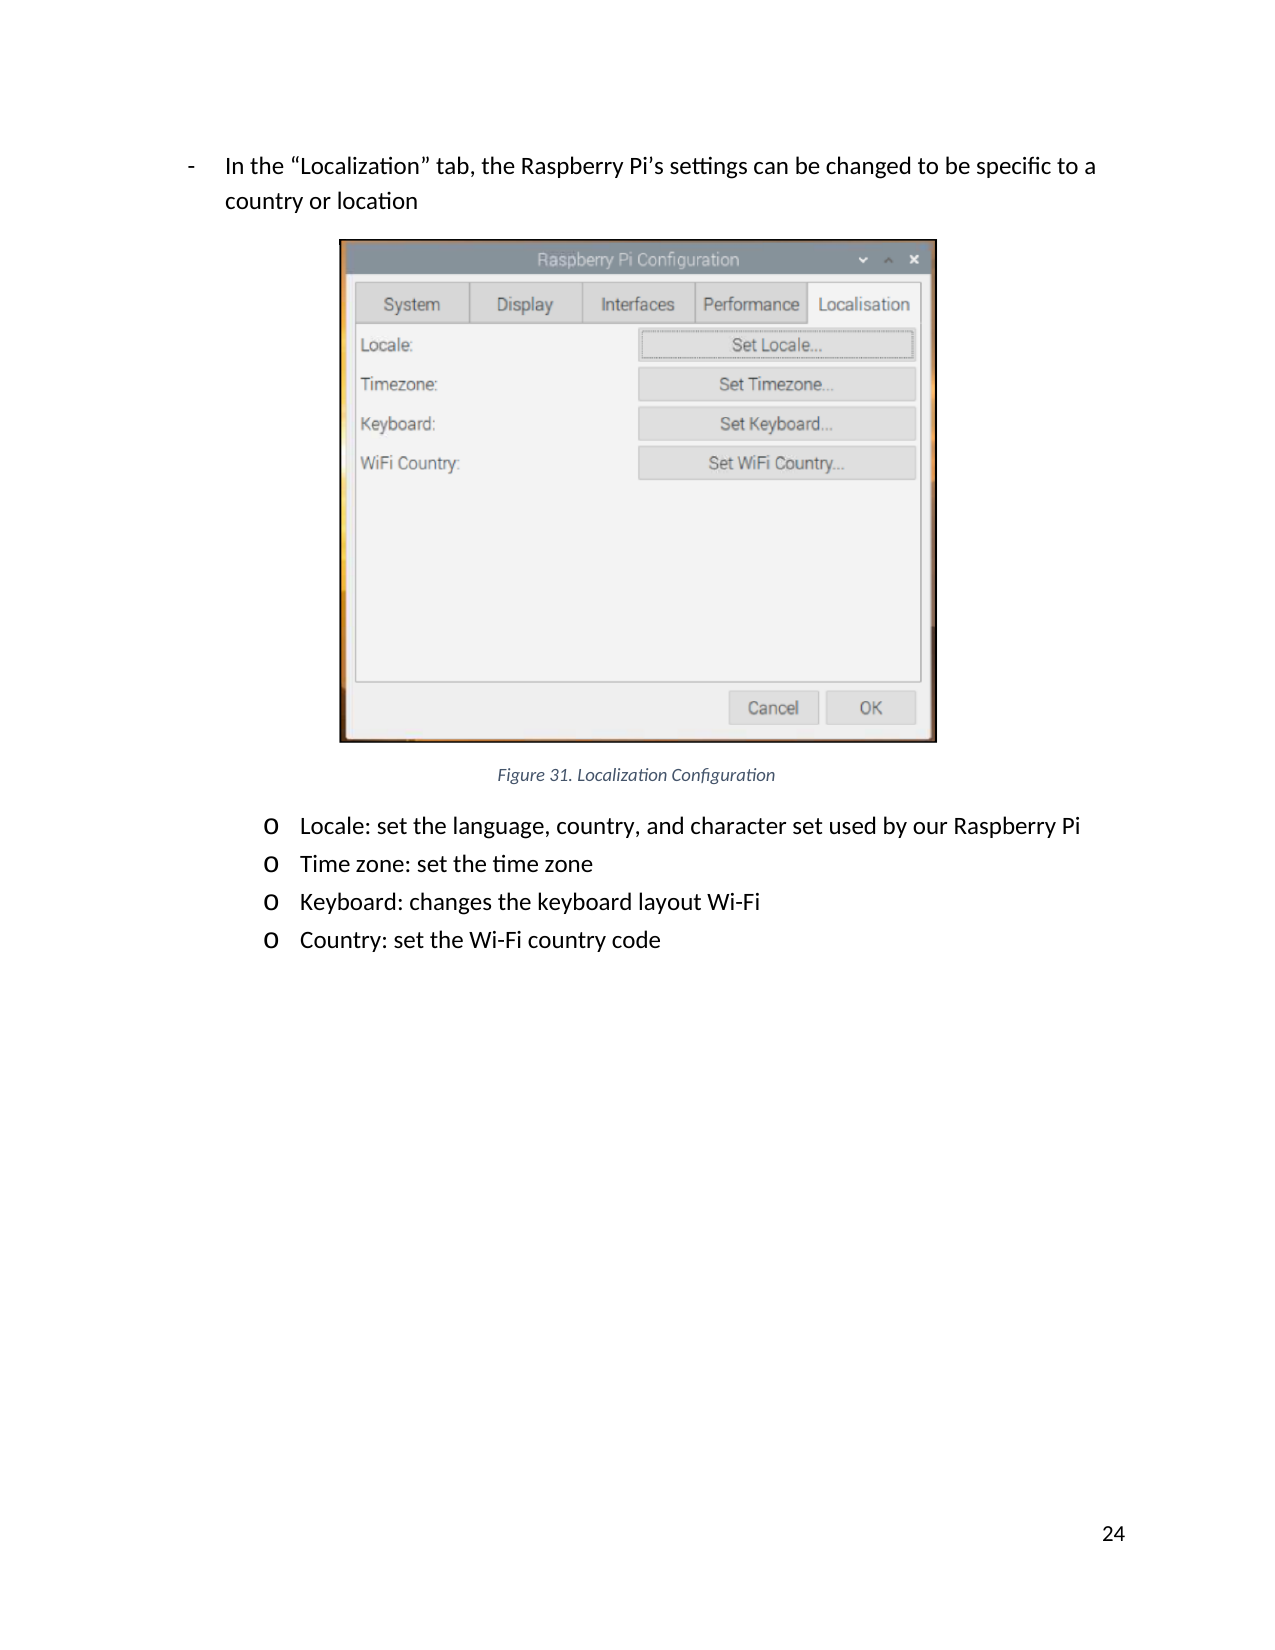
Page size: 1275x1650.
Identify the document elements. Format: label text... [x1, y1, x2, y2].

list Keyboard: changes the keyboard layout Wi-Fi [262, 886, 1125, 919]
text Figure 31. Localization Configuration [150, 763, 1125, 786]
picture [337, 236, 938, 743]
list In the “Localization” tab, the Raspberry Pi’s settings can be changed to be specific to a country or location [187, 150, 1125, 216]
list Country: set the Wi-Fi country code [262, 924, 1125, 957]
list Time zone: set the time zone [262, 848, 1125, 881]
list Locale: set the language, country, and character set used by our Raspberry Pi [262, 810, 1125, 843]
